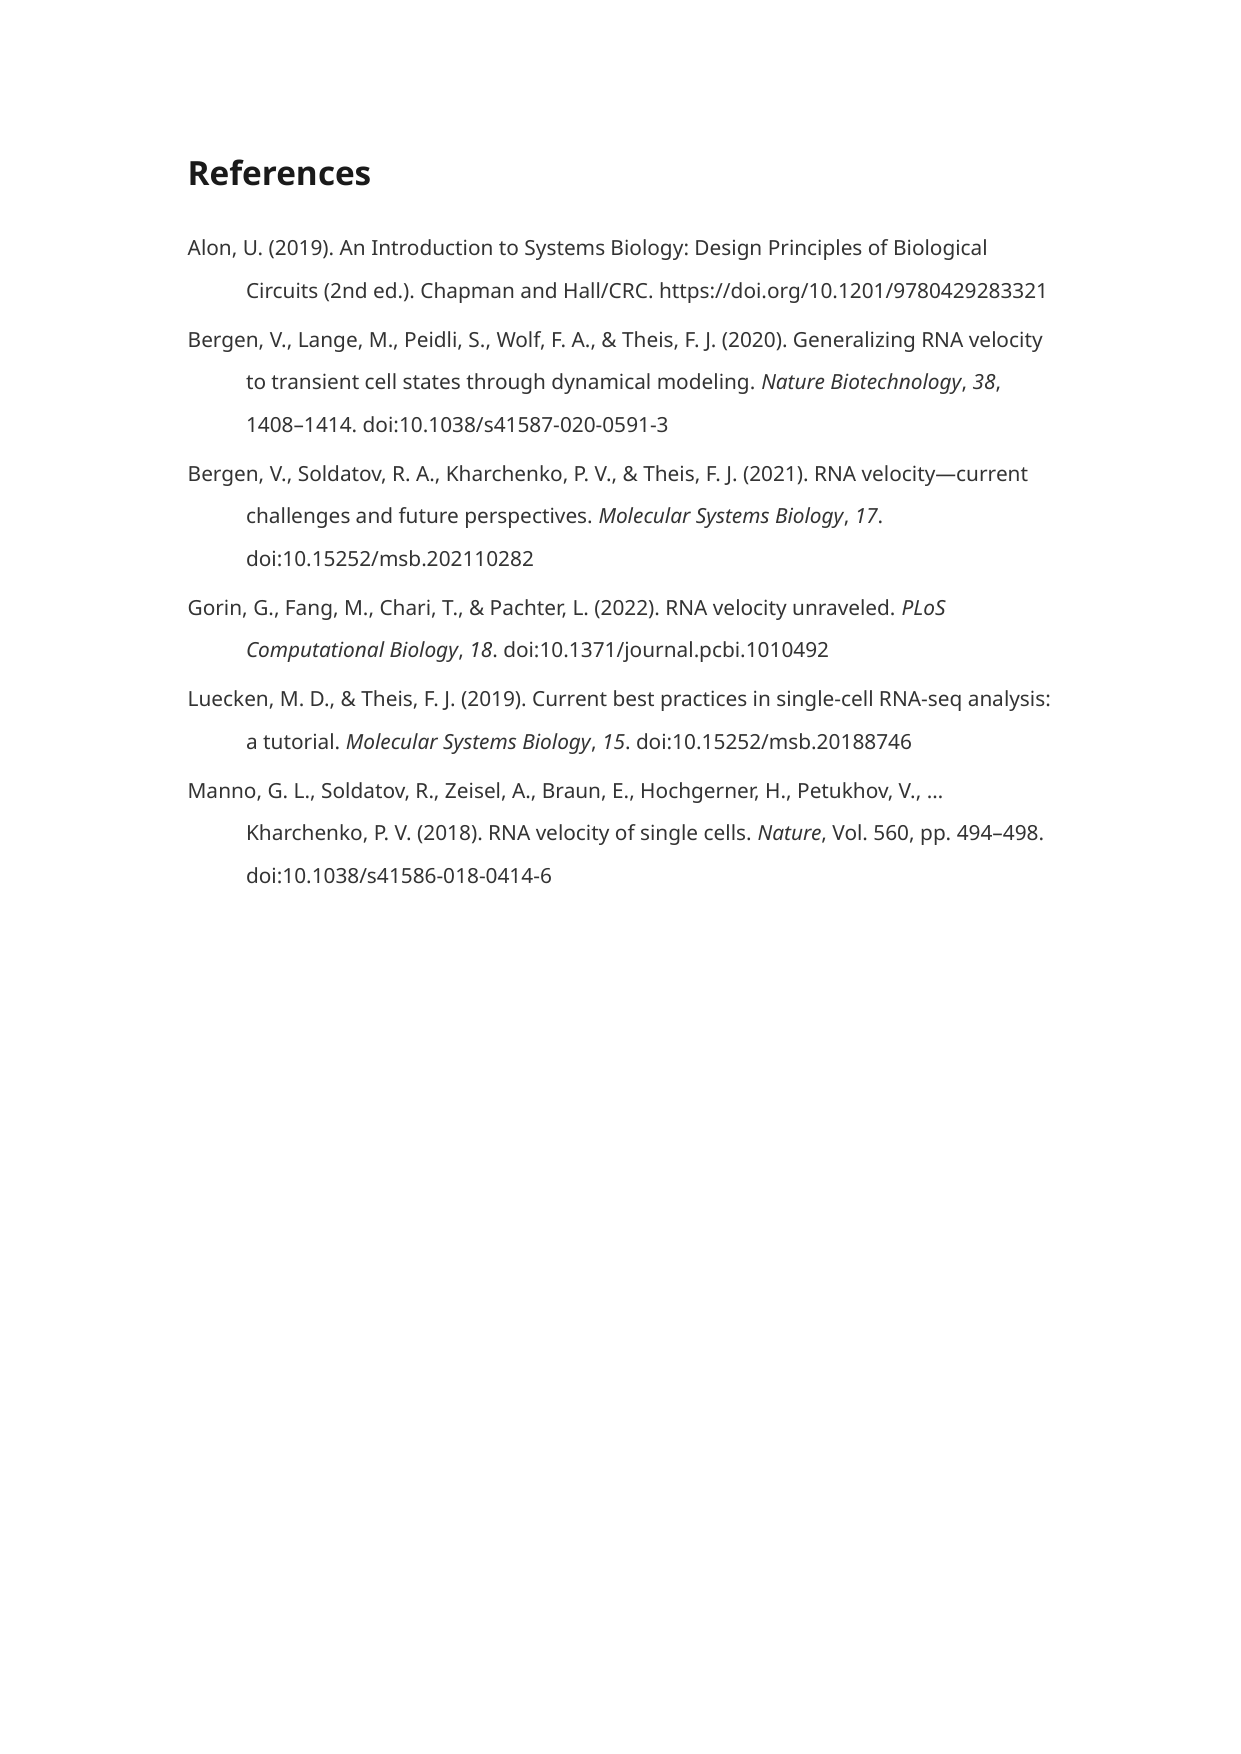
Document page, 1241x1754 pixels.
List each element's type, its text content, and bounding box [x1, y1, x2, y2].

text Bergen, V., Lange, M., Peidli, S., Wolf, F. A., & Theis, F. J. (2020). Generalizing RNA velocity to transient cell states through dynamical modeling. Nature Biotechnology, 38, 1408–1414. doi:10.1038/s41587-020-0591-3 [187, 325, 1053, 438]
text Gorin, G., Fang, M., Chari, T., & Pachter, L. (2022). RNA velocity unraveled. PLoS Computational Biology, 18. doi:10.1371/journal.pcbi.1010492 [187, 593, 1053, 664]
text Alon, U. (2019). An Introduction to Systems Biology: Design Principles of Biological Circuits (2nd ed.). Chapman and Hall/CRC. https://doi.org/10.1201/9780429283321 [187, 233, 1053, 304]
subtitle References [187, 150, 1053, 195]
text Manno, G. L., Soldatov, R., Zeisel, A., Braun, E., Hochgerner, H., Petukhov, V., … Kharchenko, P. V. (2018). RNA velocity of single cells. Nature, Vol. 560, pp. 494–498. doi:10.1038/s41586-018-0414-6 [187, 776, 1053, 889]
text Luecken, M. D., & Theis, F. J. (2019). Current best practices in single‐cell RNA‐seq analysis: a tutorial. Molecular Systems Biology, 15. doi:10.15252/msb.20188746 [187, 684, 1053, 756]
text Bergen, V., Soldatov, R. A., Kharchenko, P. V., & Theis, F. J. (2021). RNA velocity—current challenges and future perspectives. Molecular Systems Biology, 17. doi:10.15252/msb.202110282 [187, 459, 1053, 573]
